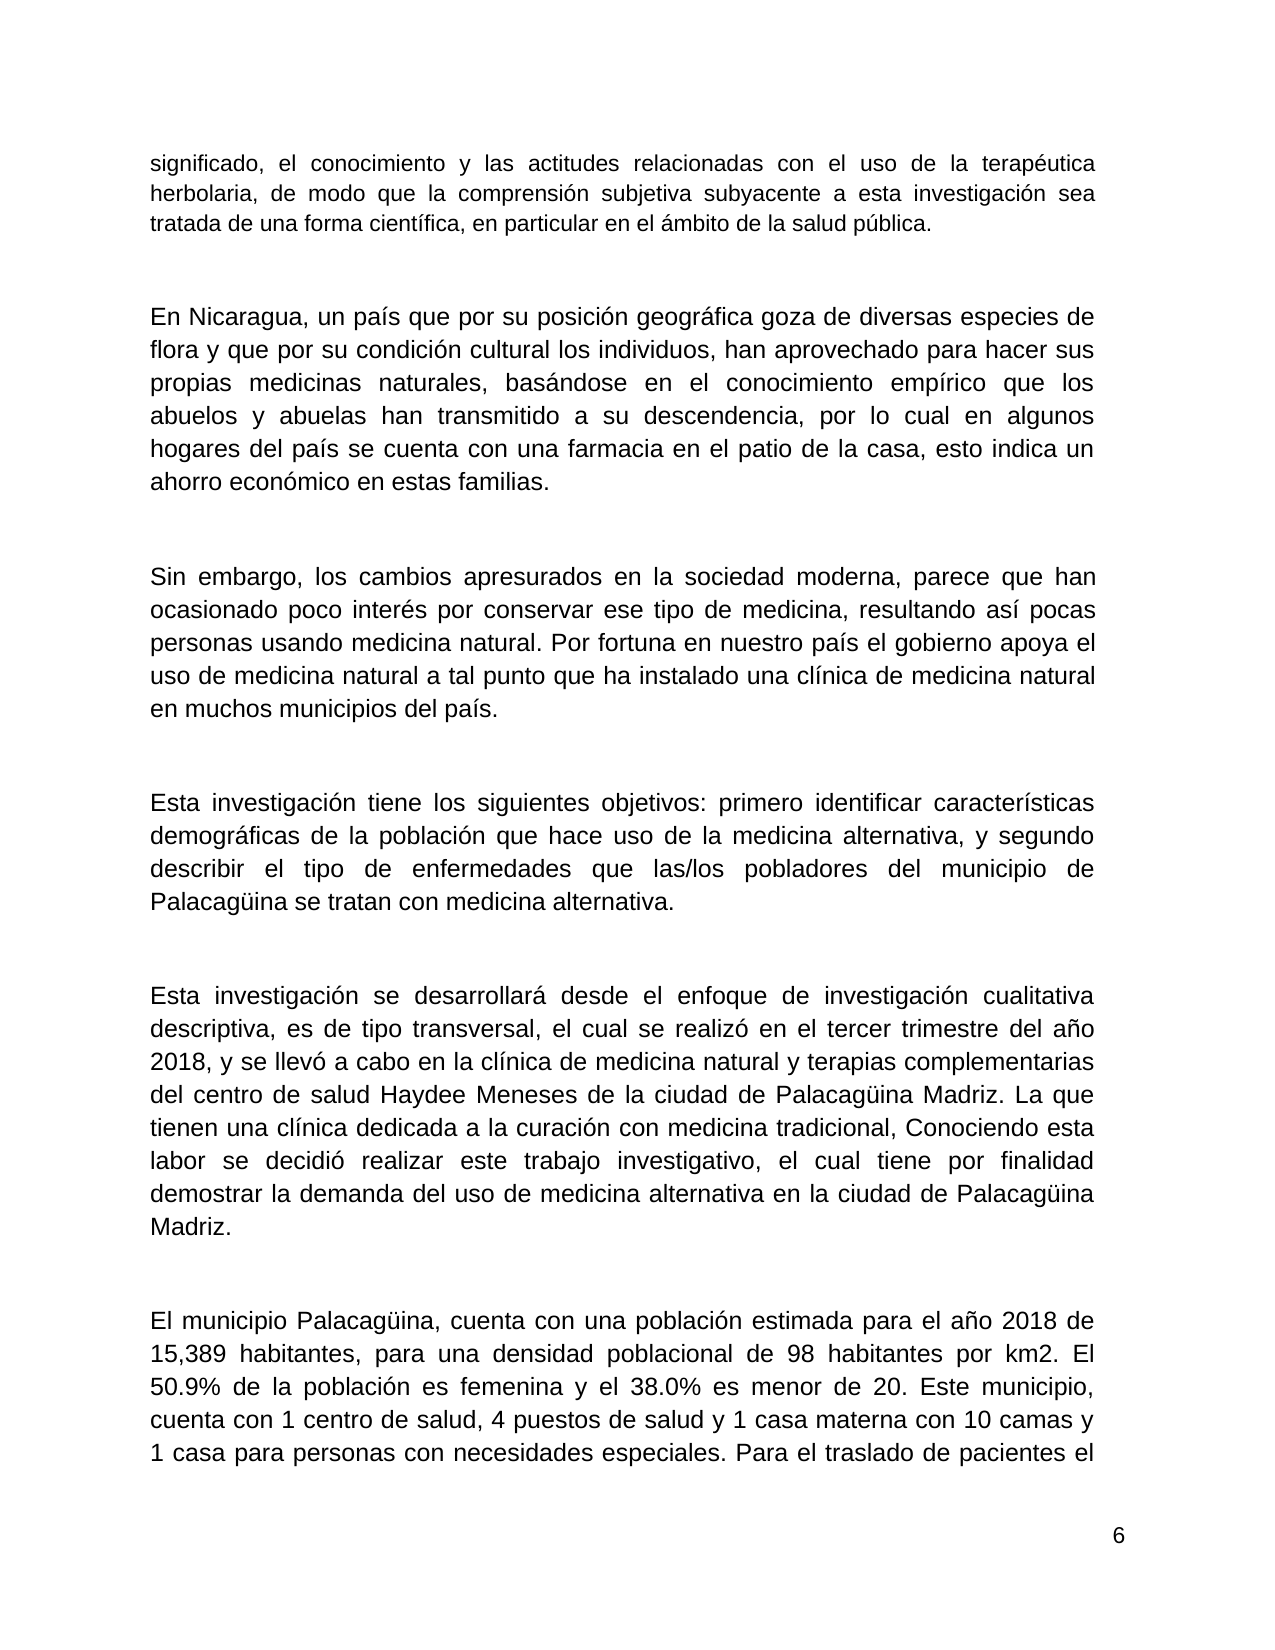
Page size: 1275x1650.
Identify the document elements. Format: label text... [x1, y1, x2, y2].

text Sin embargo, los cambios apresurados en la sociedad moderna, parece que han ocasionado poco interés por conservar ese tipo de medicina, resultando así pocas personas usando medicina natural. Por fortuna en nuestro país el gobierno apoya el uso de medicina natural a tal punto que ha instalado una clínica de medicina natural en muchos municipios del país. [150, 562, 1098, 723]
text Esta investigación tiene los siguientes objetivos: primero identificar características demográficas de la población que hace uso de la medicina alternativa, y segundo describir el tipo de enfermedades que las/los pobladores del municipio de Palacagüina se tratan con medicina alternativa. [150, 788, 1096, 916]
text En Nicaragua, un país que por su posición geográfica goza de diversas especies de flora y que por su condición cultural los individuos, han aprovechado para hacer sus propias medicinas naturales, basándose en el conocimiento empírico que los abuelos y abuelas han transmitido a su descendencia, por lo cual en algunos hogares del país se cuenta con una farmacia en el patio de la casa, esto indica un ahorro económico en estas familias. [150, 302, 1096, 495]
text Esta investigación se desarrollará desde el enfoque de investigación cualitativa descriptiva, es de tipo transversal, el cual se realizó en el tercer trimestre del año 2018, y se llevó a cabo en la clínica de medicina natural y terapias complementarias del centro de salud Haydee Meneses de la ciudad de Palacagüina Madriz. La que tienen una clínica dedicada a la curación con medicina tradicional, Conociendo esta labor se decidió realizar este trabajo investigativo, el cual tiene por finalidad demostrar la demanda del uso de medicina alternativa en la ciudad de Palacagüina Madriz. [150, 981, 1096, 1241]
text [150, 1306, 1096, 1467]
